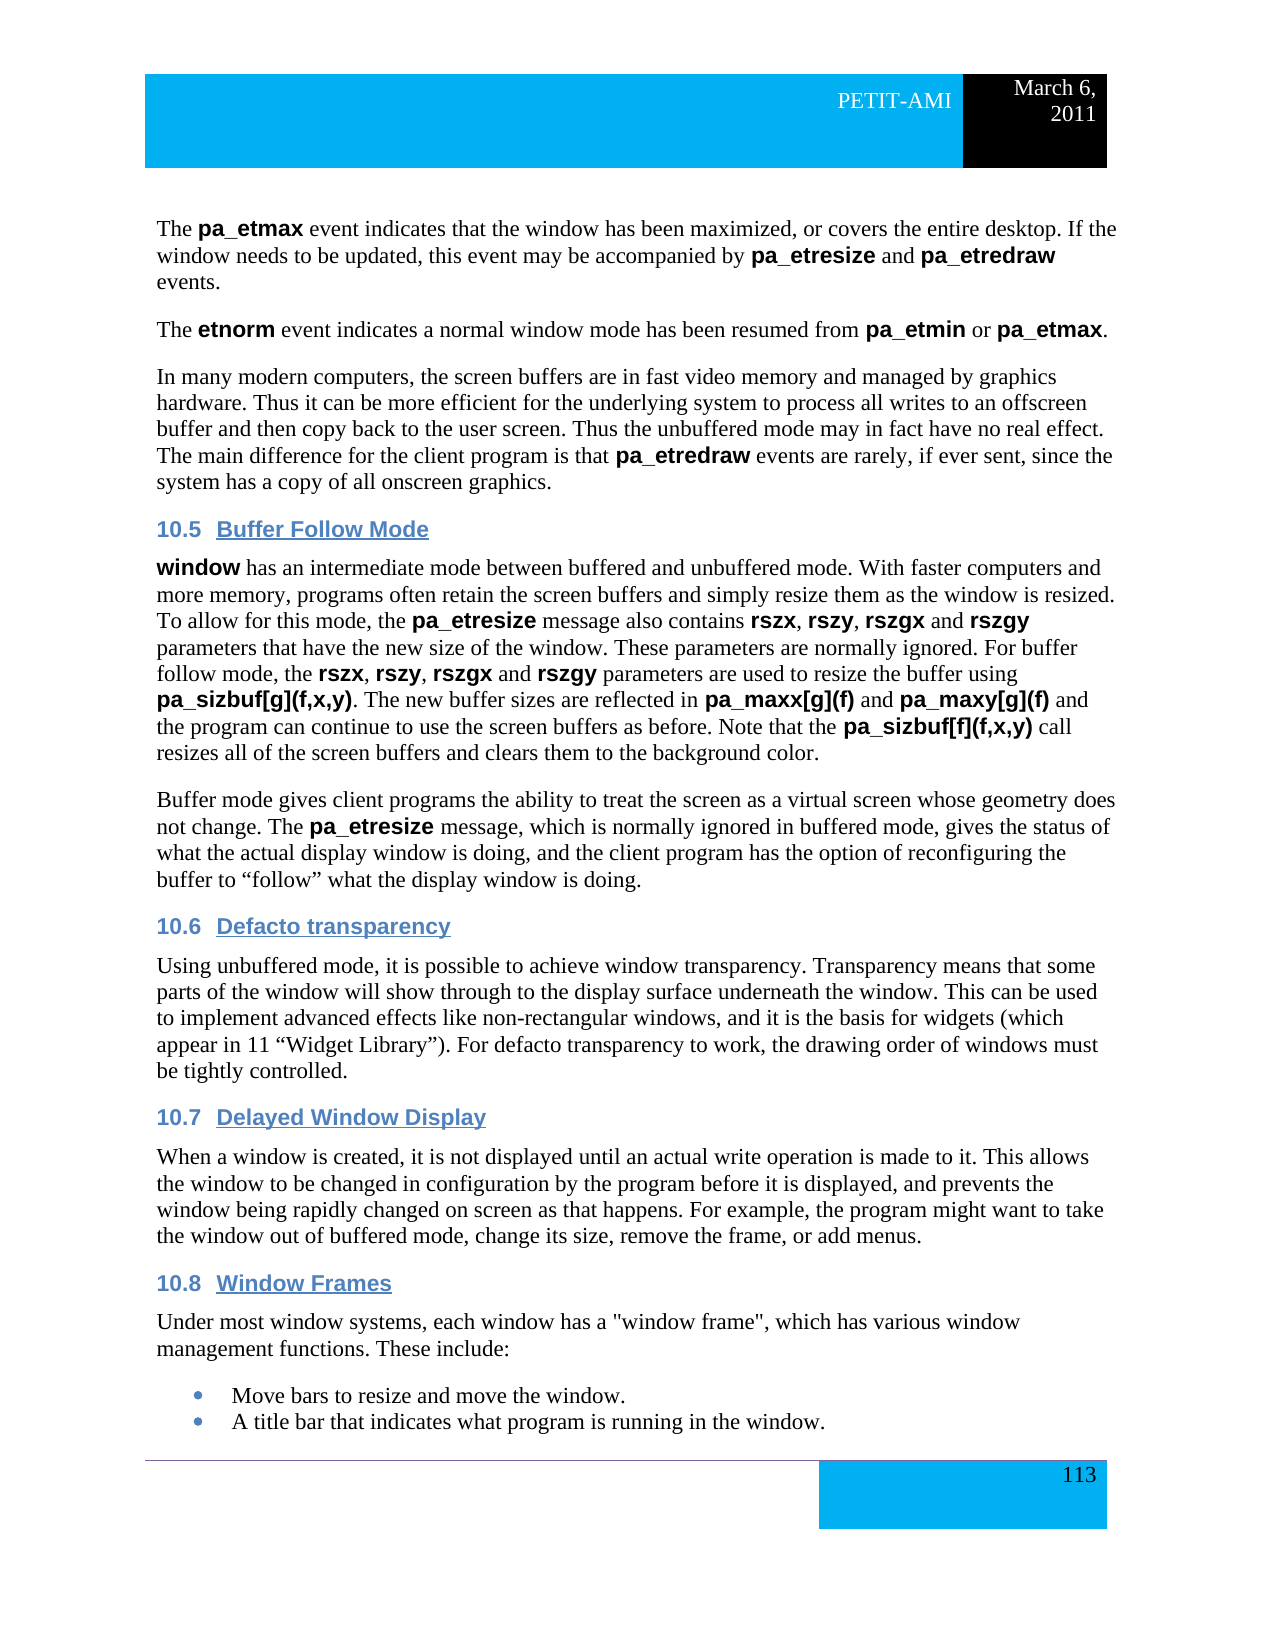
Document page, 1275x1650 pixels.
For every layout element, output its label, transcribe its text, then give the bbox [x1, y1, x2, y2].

text The etnorm event indicates a normal window mode has been resumed from pa_etmin or pa_etmax. [156, 316, 1118, 342]
list A title bar that indicates what program is running in the window. [194, 1408, 1118, 1434]
text The pa_etmax event indicates that the window has been maximized, or covers the entire desktop. If the window needs to be updated, this event may be accompanied by pa_etresize and pa_etredraw events. [156, 215, 1118, 295]
text window has an intermediate mode between buffered and unbuffered mode. With faster computers and more memory, programs often retain the screen buffers and simply resize them as the window is resized. To allow for this mode, the pa_etresize message also contains rszx, rszy, rszgx and rszgy parameters that have the new size of the window. These parameters are normally ignored. For buffer follow mode, the rszx, rszy, rszgx and rszgy parameters are used to resize the buffer using pa_sizbuf[g](f,x,y). The new buffer sizes are reflected in pa_maxx[g](f) and pa_maxy[g](f) and the program can continue to use the screen buffers as before. Note that the pa_sizbuf[f](f,x,y) call resizes all of the screen buffers and clears them to the background color. [156, 554, 1118, 766]
subtitle Defacto transparency [156, 913, 1118, 939]
subtitle Window Frames [156, 1269, 1118, 1296]
text In many modern computers, the screen buffers are in fast video memory and managed by graphics hardware. Thus it can be more efficient for the underlying system to process all writes to an offscreen buffer and then copy back to the user screen. Thus the unbuffered mode may in fact have no real effect. The main difference for the client program is that pa_etredraw events are rarely, if ever sent, since the system has a copy of all onscreen graphics. [156, 363, 1118, 495]
text When a window is created, it is not displayed until an actual write operation is made to it. This allows the window to be changed in configuration by the program before it is displayed, and prevents the window being rapidly changed on screen as that happens. For example, the program might want to take the window out of buffered mode, change its size, remove the frame, or add menus. [156, 1143, 1118, 1249]
subtitle Buffer Follow Mode [156, 516, 1118, 542]
subtitle Delayed Window Display [156, 1104, 1118, 1131]
text Using unbuffered mode, it is possible to achieve window transparency. Transparency means that some parts of the window will show through to the display surface underneath the window. This can be used to implement advanced effects like non-rectangular windows, and it is the basis for widgets (which appear in 11 “Widget Library”). For defacto transparency to work, the drawing order of windows must be tightly controlled. [156, 952, 1118, 1083]
list Move bars to resize and move the window. [194, 1382, 1118, 1408]
text Buffer mode gives client programs the ability to treat the screen as a virtual screen whose geometry does not change. The pa_etresize message, which is normally ignored in buffered mode, gives the status of what the actual display window is doing, and the client program has the option of reconfiguring the buffer to “follow” what the display window is doing. [156, 787, 1118, 892]
text Under most window systems, each window has a "window frame", which has various window management functions. These include: [156, 1308, 1118, 1361]
